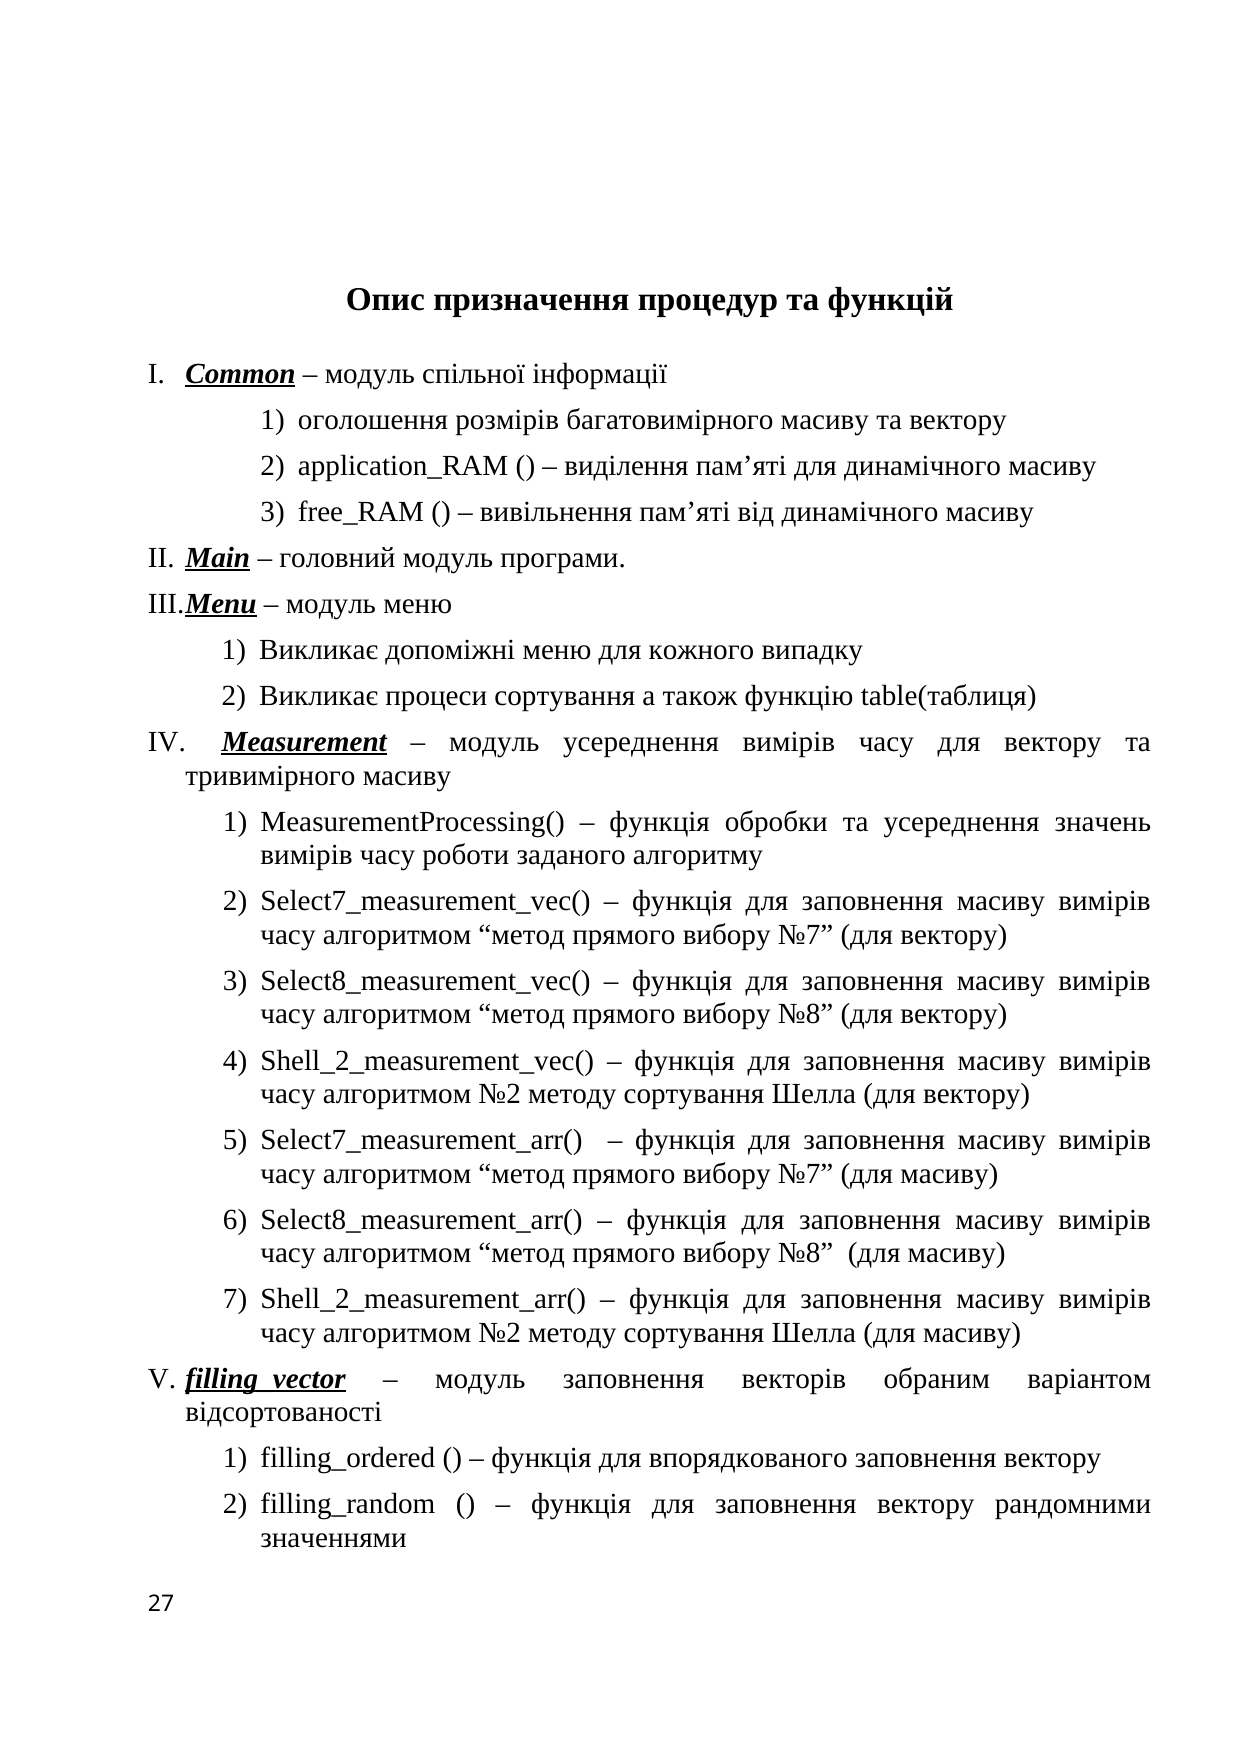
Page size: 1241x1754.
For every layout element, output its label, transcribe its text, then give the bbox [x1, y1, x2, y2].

list Measurement – модуль усереднення вимірів часу для вектору та тривимірного масиву [148, 724, 1152, 791]
list Викликає допоміжні меню для кожного випадку [221, 632, 1152, 666]
list MeasurementProcessing() – функція обробки та усереднення значень вимірів часу роботи заданого алгоритму [223, 804, 1152, 871]
list Common – модуль спільної інформації [148, 356, 1152, 389]
list Main – головний модуль програми. [148, 540, 1152, 574]
text Опис призначення процедур та функцій [148, 279, 1152, 318]
list оголошення розмірів багатовимірного масиву та вектору [260, 402, 1152, 436]
list Select8_measurement_vec() – функція для заповнення масиву вимірів часу алгоритмом “метод прямого вибору №8” (для вектору) [223, 963, 1152, 1030]
list Menu – модуль меню [148, 586, 1152, 620]
list filling_ordered () – функція для впорядкованого заповнення вектору [223, 1441, 1152, 1474]
list application_RAM () – виділення пам’яті для динамічного масиву [260, 448, 1152, 482]
list filling_random () – функція для заповнення вектору рандомними значеннями [223, 1487, 1152, 1554]
list Select8_measurement_arr() – функція для заповнення масиву вимірів часу алгоритмом “метод прямого вибору №8” (для масиву) [223, 1202, 1152, 1269]
list Викликає процеси сортування а також функцію table(таблиця) [221, 678, 1152, 712]
list Select7_measurement_vec() – функція для заповнення масиву вимірів часу алгоритмом “метод прямого вибору №7” (для вектору) [223, 883, 1152, 951]
list Shell_2_measurement_vec() – функція для заповнення масиву вимірів часу алгоритмом №2 методу сортування Шелла (для вектору) [223, 1043, 1152, 1110]
list Shell_2_measurement_arr() – функція для заповнення масиву вимірів часу алгоритмом №2 методу сортування Шелла (для масиву) [223, 1281, 1152, 1348]
list Select7_measurement_arr() – функція для заповнення масиву вимірів часу алгоритмом “метод прямого вибору №7” (для масиву) [223, 1122, 1152, 1189]
list free_RAM () – вивільнення пам’яті від динамічного масиву [260, 494, 1152, 528]
list filling_vector – модуль заповнення векторів обраним варіантом відсортованості [148, 1361, 1152, 1428]
